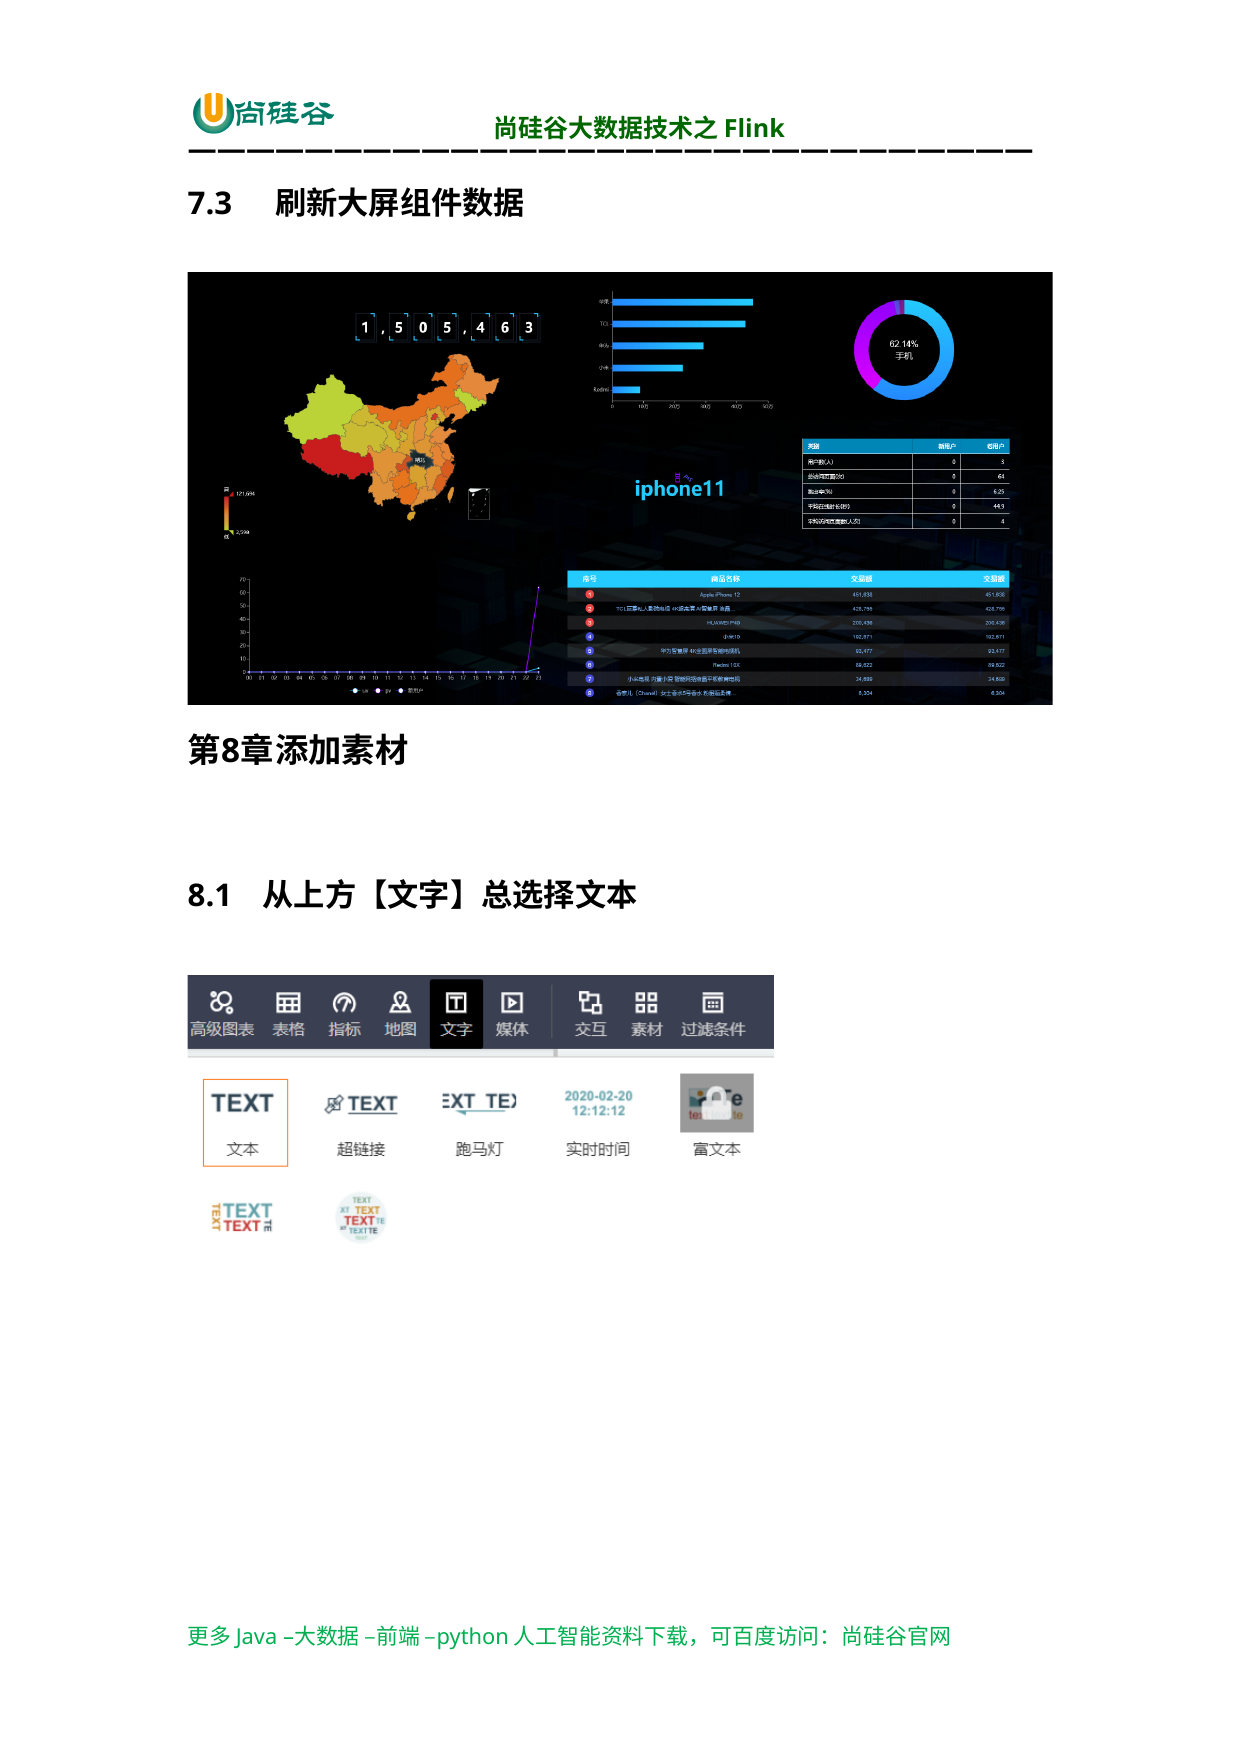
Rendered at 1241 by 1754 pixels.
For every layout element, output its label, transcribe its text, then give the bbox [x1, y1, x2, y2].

picture [187, 88, 338, 138]
picture [187, 975, 774, 1246]
subtitle 添加素材 [187, 716, 1053, 781]
subtitle 刷新大屏组件数据 [187, 169, 1053, 234]
picture [187, 272, 1053, 705]
subtitle 从上方【文字】总选择文本 [187, 860, 1053, 925]
